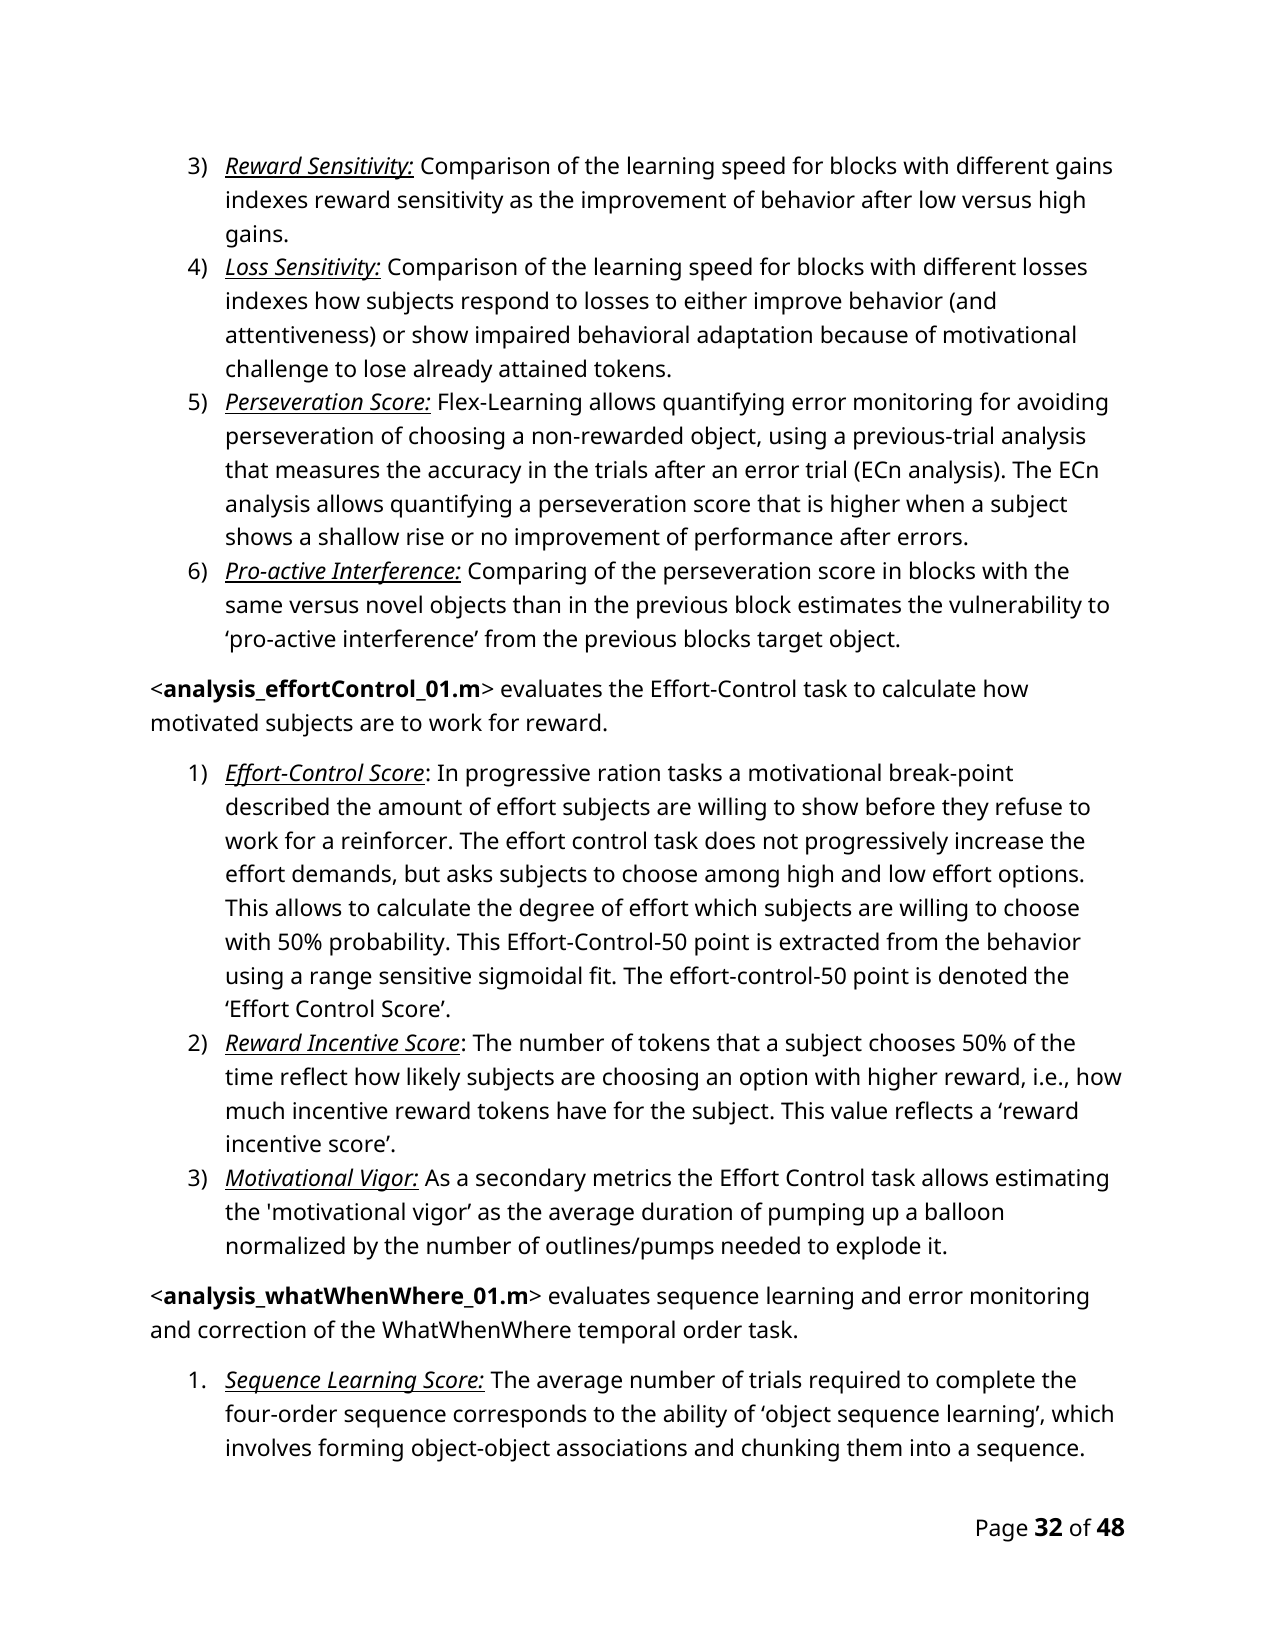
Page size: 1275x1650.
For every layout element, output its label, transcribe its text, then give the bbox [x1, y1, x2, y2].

list Reward Incentive Score: The number of tokens that a subject chooses 50% of the time reflect how likely subjects are choosing an option with higher reward, i.e., how much incentive reward tokens have for the subject. This value reflects a ‘reward incentive score’. [187, 1027, 1125, 1159]
list Effort-Control Score: In progressive ration tasks a motivational break-point described the amount of effort subjects are willing to show before they refuse to work for a reinforcer. The effort control task does not progressively increase the effort demands, but asks subjects to choose among high and low effort options. This allows to calculate the degree of effort which subjects are willing to choose with 50% probability. This Effort-Control-50 point is extracted from the behavior using a range sensitive sigmoidal fit. The effort-control-50 point is denoted the ‘Effort Control Score’. [187, 757, 1125, 1024]
list Sequence Learning Score: The average number of trials required to complete the four-order sequence corresponds to the ability of ‘object sequence learning’, which involves forming object-object associations and chunking them into a sequence. [187, 1364, 1125, 1463]
text <analysis_whatWhenWhere_01.m> evaluates sequence learning and error monitoring and correction of the WhatWhenWhere temporal order task. [150, 1280, 1125, 1345]
list Loss Sensitivity: Comparison of the learning speed for blocks with different losses indexes how subjects respond to losses to either improve behavior (and attentiveness) or show impaired behavioral adaptation because of motivational challenge to lose already attained tokens. [187, 251, 1125, 384]
list Motivational Vigor: As a secondary metrics the Effort Control task allows estimating the 'motivational vigor’ as the average duration of pumping up a balloon normalized by the number of outlines/pumps needed to explode it. [187, 1162, 1125, 1261]
list Perseveration Score: Flex-Learning allows quantifying error monitoring for avoiding perseveration of choosing a non-rewarded object, using a previous-trial analysis that measures the accuracy in the trials after an error trial (ECn analysis). The ECn analysis allows quantifying a perseveration score that is higher when a subject shows a shallow rise or no improvement of performance after errors. [187, 386, 1125, 552]
list Pro-active Interference: Comparing of the perseveration score in blocks with the same versus novel objects than in the previous block estimates the vulnerability to ‘pro-active interference’ from the previous blocks target object. [187, 555, 1125, 654]
list Reward Sensitivity: Comparison of the learning speed for blocks with different gains indexes reward sensitivity as the improvement of behavior after low versus high gains. [187, 150, 1125, 249]
text <analysis_effortControl_01.m> evaluates the Effort-Control task to calculate how motivated subjects are to work for reward. [150, 673, 1125, 738]
